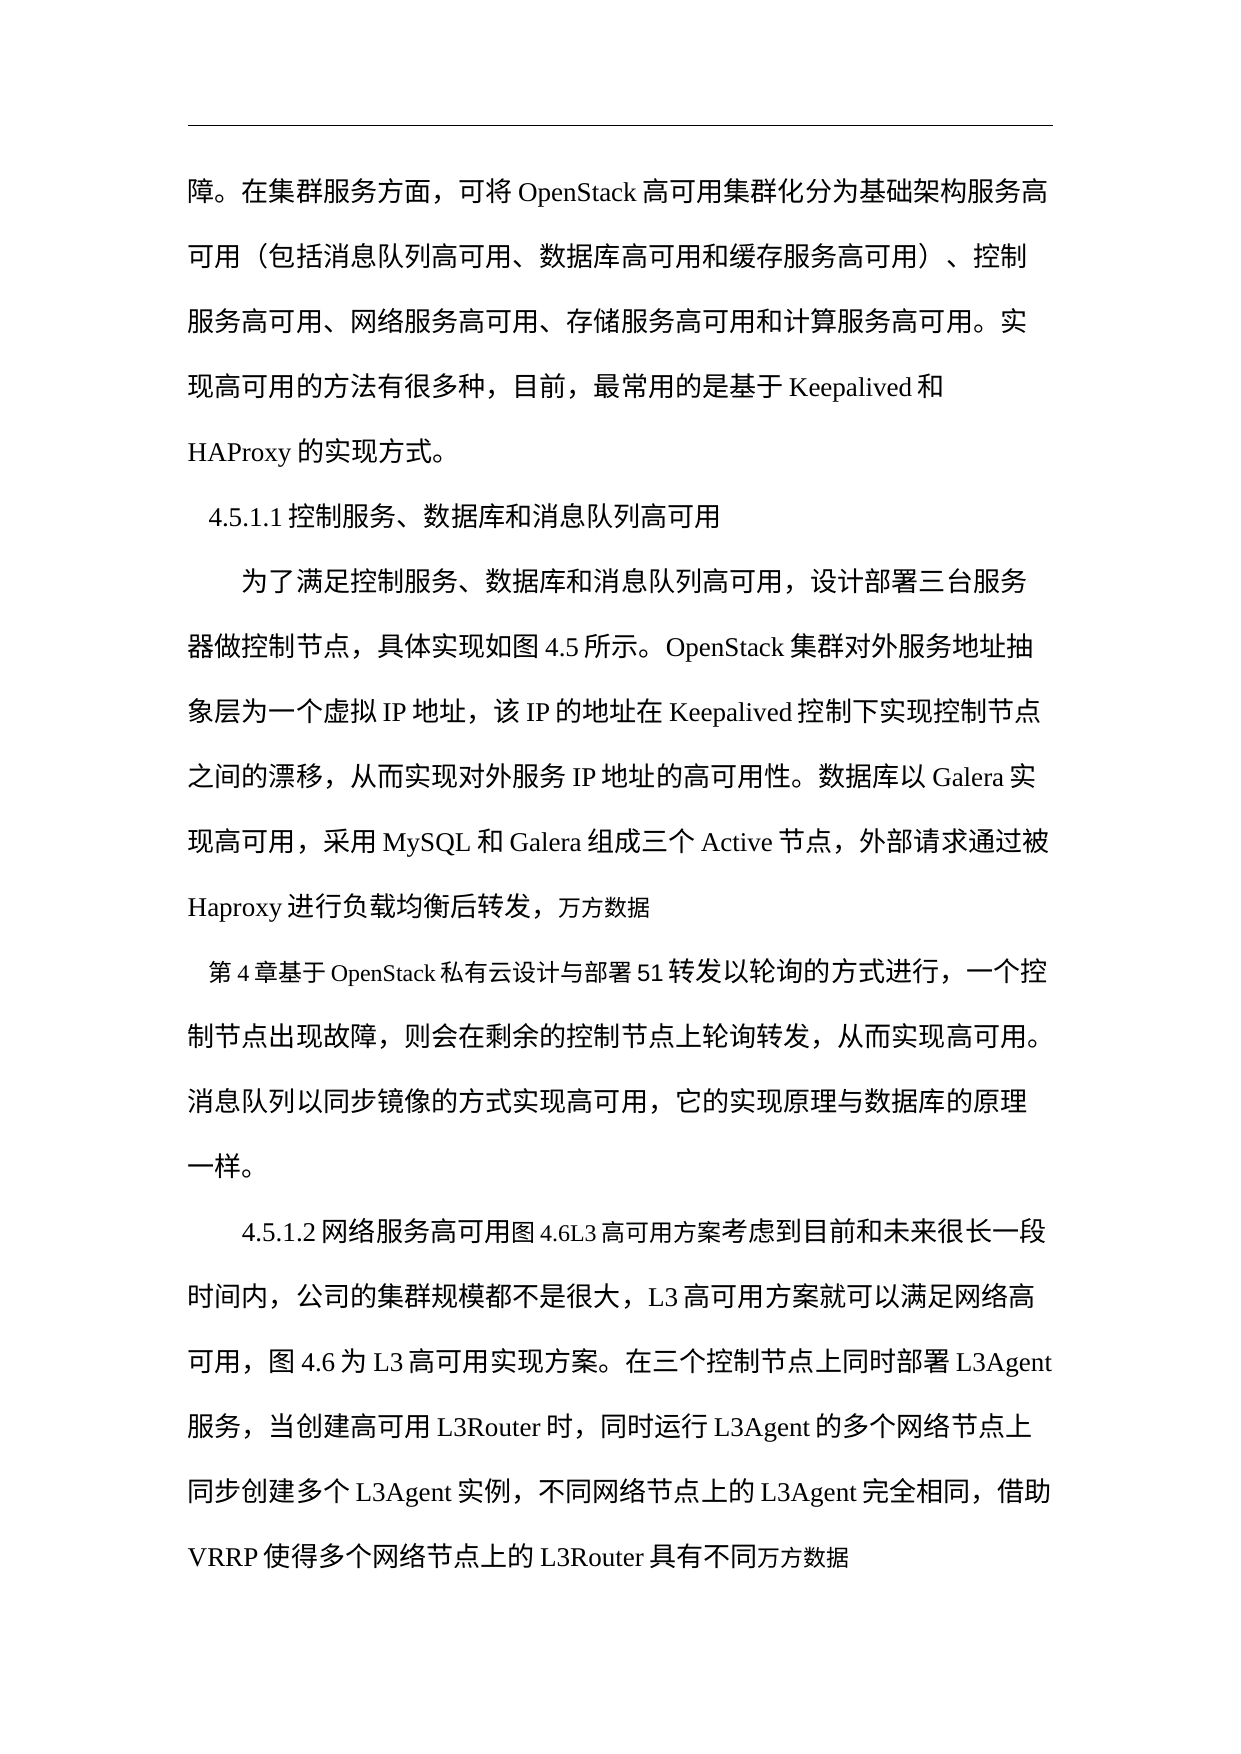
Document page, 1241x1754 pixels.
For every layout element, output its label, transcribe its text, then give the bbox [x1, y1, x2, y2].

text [187, 157, 1053, 482]
text 4.5.1.1控制服务、数据库和消息队列高可用 [187, 482, 1053, 547]
text 4.5.1.2网络服务高可用图4.6L3高可用方案考虑到目前和未来很长一段时间内，公司的集群规模都不是很大，L3高可用方案就可以满足网络高可用，图4.6为L3高可用实现方案。在三个控制节点上同时部署L3Agent服务，当创建高可用L3Router时，同时运行L3Agent的多个网络节点上同步创建多个L3Agent实例，不同网络节点上的L3Agent完全相同，借助VRRP使得多个网络节点上的L3Router具有不同万方数据 [187, 1197, 1053, 1587]
text 第4章基于OpenStack私有云设计与部署51转发以轮询的方式进行，一个控制节点出现故障，则会在剩余的控制节点上轮询转发，从而实现高可用。消息队列以同步镜像的方式实现高可用，它的实现原理与数据库的原理一样。 [187, 937, 1053, 1197]
text 为了满足控制服务、数据库和消息队列高可用，设计部署三台服务器做控制节点，具体实现如图4.5所示。OpenStack集群对外服务地址抽象层为一个虚拟IP地址，该IP的地址在Keepalived控制下实现控制节点之间的漂移，从而实现对外服务IP地址的高可用性。数据库以Galera实现高可用，采用MySQL和Galera组成三个Active节点，外部请求通过被Haproxy进行负载均衡后转发，万方数据 [187, 547, 1053, 937]
